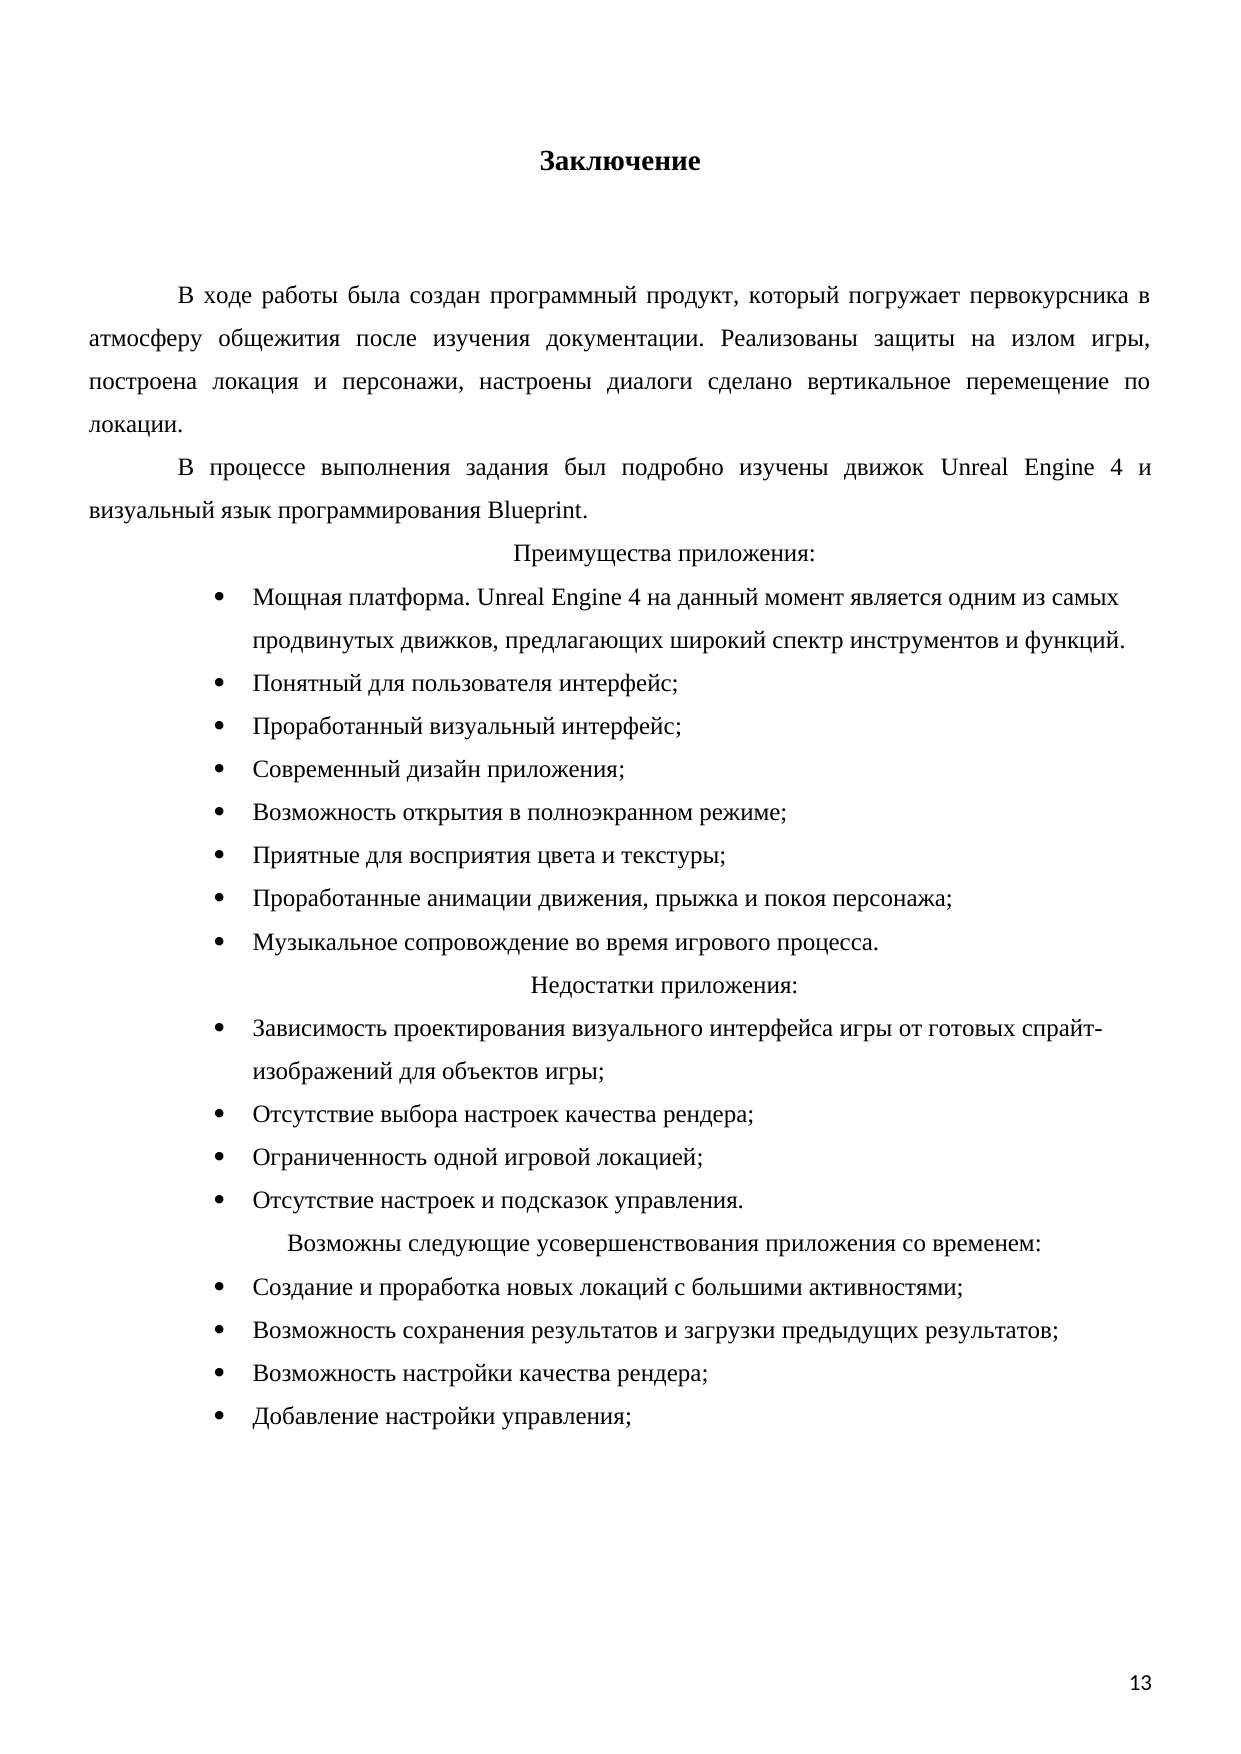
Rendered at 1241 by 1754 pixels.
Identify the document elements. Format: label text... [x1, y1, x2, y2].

list Отсутствие настроек и подсказок управления. [215, 1185, 1152, 1214]
text В ходе работы была создан программный продукт, который погружает первокурсника в атмосферу общежития после изучения документации. Реализованы защиты на излом игры, построена локация и персонажи, настроены диалоги сделано вертикальное перемещение по локации. [89, 280, 1152, 438]
list Возможность сохранения результатов и загрузки предыдущих результатов; [215, 1315, 1152, 1343]
list Понятный для пользователя интерфейс; [215, 668, 1152, 697]
list Проработанный визуальный интерфейс; [215, 711, 1152, 740]
text Возможны следующие усовершенствования приложения со временем: [177, 1228, 1152, 1257]
text В процессе выполнения задания был подробно изучены движок Unreal Engine 4 и визуальный язык программирования Blueprint. [89, 452, 1152, 524]
text Заключение [89, 143, 1152, 177]
list Добавление настройки управления; [215, 1401, 1152, 1430]
list Возможность настройки качества рендера; [215, 1358, 1152, 1387]
text Преимущества приложения: [89, 538, 1152, 567]
list Мощная платформа. Unreal Engine 4 на данный момент является одним из самых продвинутых движков, предлагающих широкий спектр инструментов и функций. [215, 582, 1152, 653]
list Приятные для восприятия цвета и текстуры; [215, 840, 1152, 869]
list Музыкальное сопровождение во время игрового процесса. [215, 927, 1152, 955]
list Возможность открытия в полноэкранном режиме; [215, 797, 1152, 826]
list Зависимость проектирования визуального интерфейса игры от готовых спрайт-изображений для объектов игры; [215, 1013, 1152, 1085]
list Отсутствие выбора настроек качества рендера; [215, 1099, 1152, 1128]
list Создание и проработка новых локаций с большими активностями; [215, 1272, 1152, 1300]
list Проработанные анимации движения, прыжка и покоя персонажа; [215, 883, 1152, 912]
text Недостатки приложения: [177, 970, 1152, 998]
list Современный дизайн приложения; [215, 754, 1152, 783]
list Ограниченность одной игровой локацией; [215, 1142, 1152, 1171]
